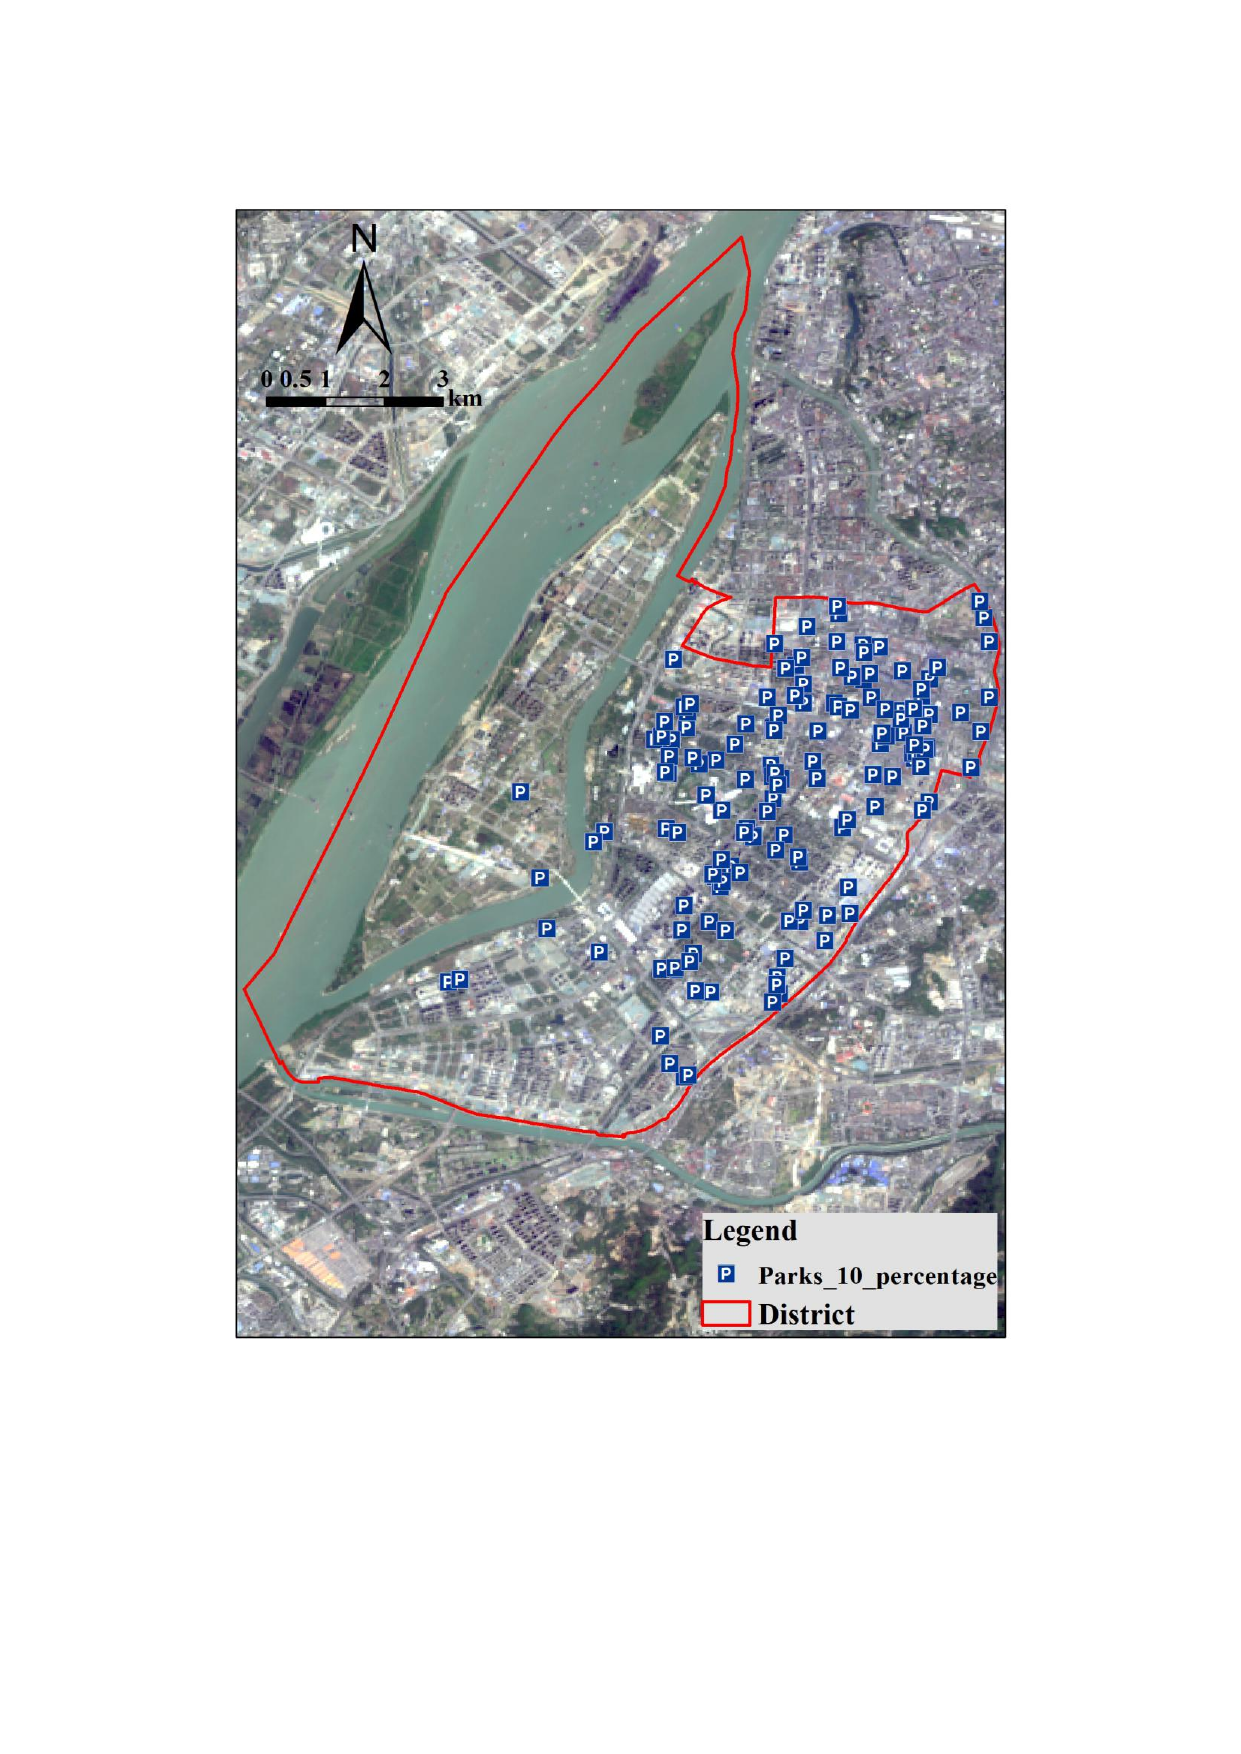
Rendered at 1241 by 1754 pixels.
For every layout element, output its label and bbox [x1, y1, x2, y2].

picture [187, 162, 1053, 1385]
